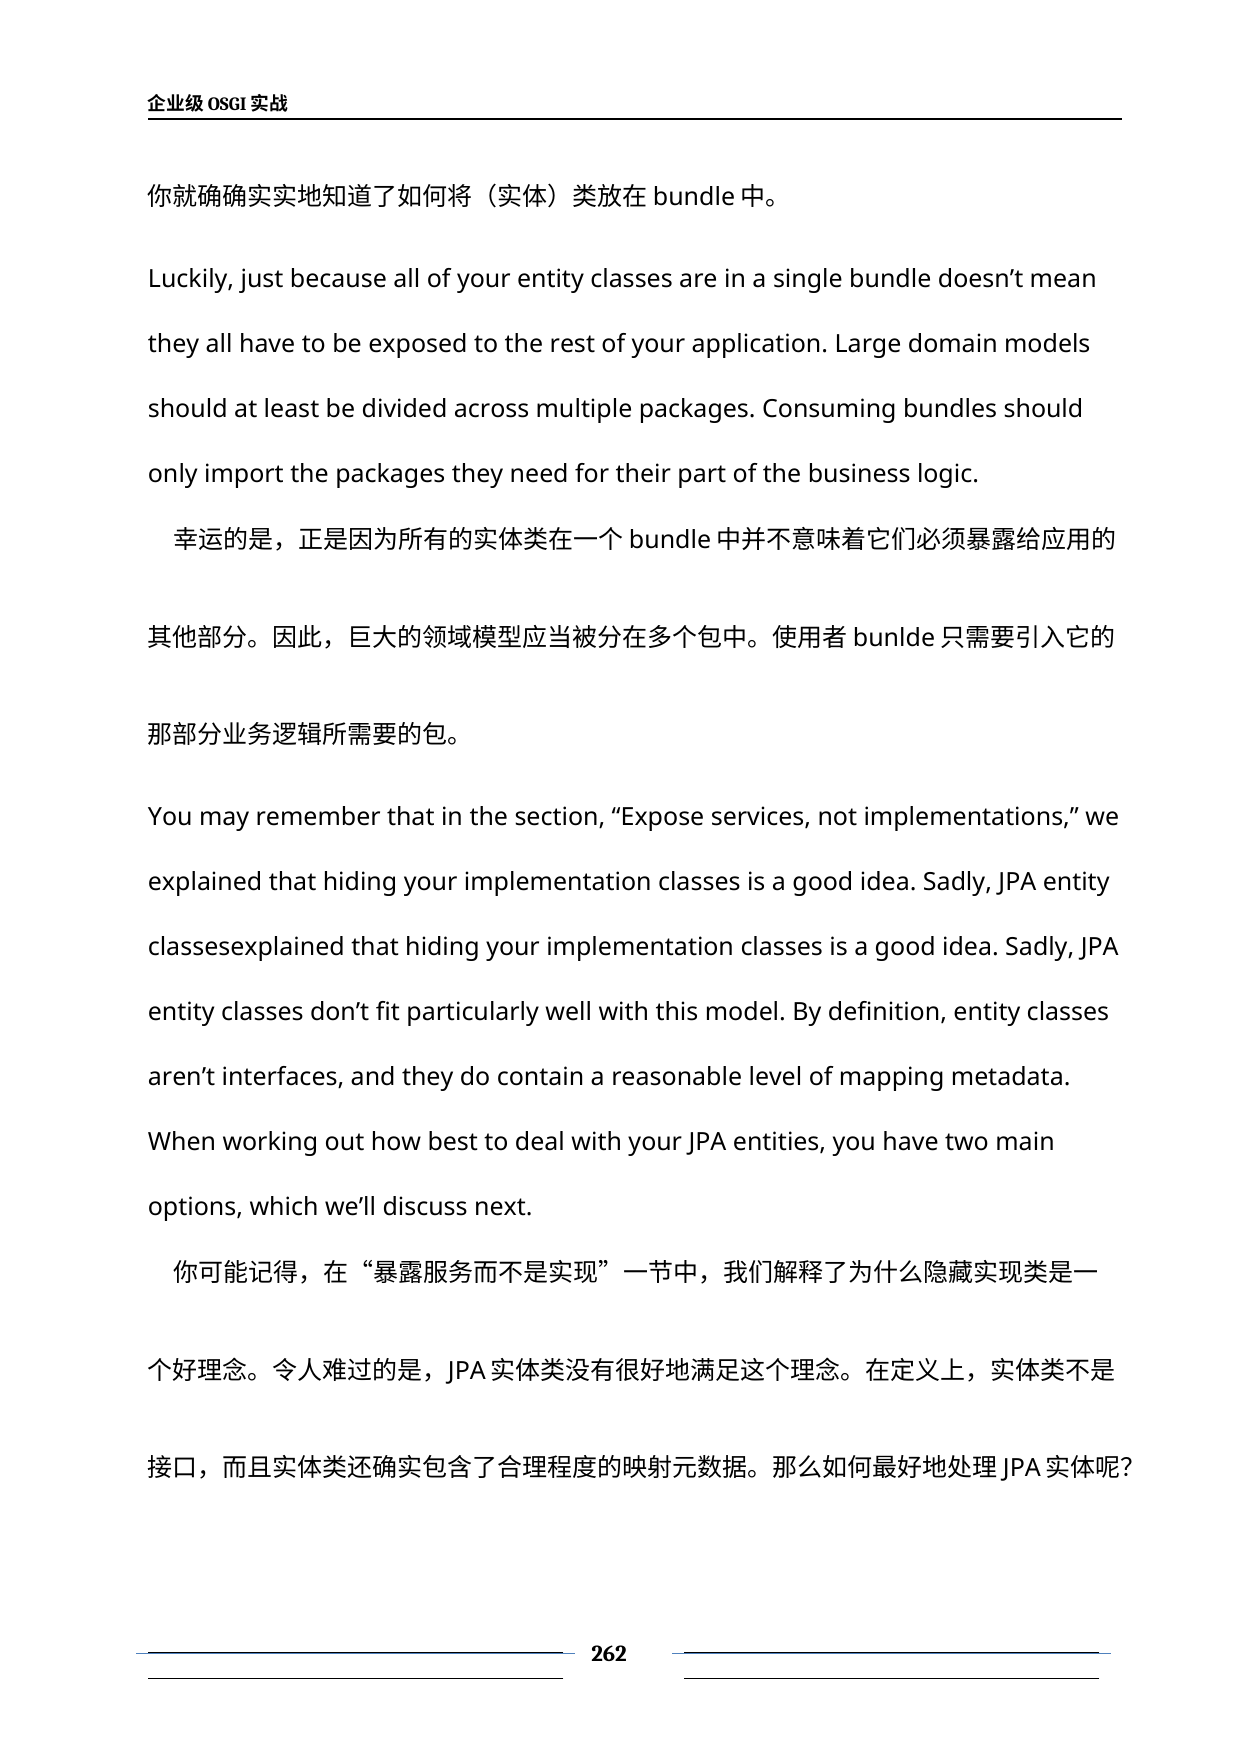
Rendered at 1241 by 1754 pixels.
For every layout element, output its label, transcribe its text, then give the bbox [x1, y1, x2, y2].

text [148, 1238, 1122, 1498]
text 幸运的是，正是因为所有的实体类在一个bundle中并不意味着它们必须暴露给应用的其他部分。因此，巨大的领域模型应当被分在多个包中。使用者bunlde只需要引入它的那部分业务逻辑所需要的包。 [148, 505, 1122, 765]
text You may remember that in the section, “Expose services, not implementations,” we explained that hiding your implementation classes is a good idea. Sadly, JPA entity classesexplained that hiding your implementation classes is a good idea. Sadly, JPA entity classes don’t fit particularly well with this model. By definition, entity classes aren’t interfaces, and they do contain a reasonable level of mapping metadata. When working out how best to deal with your JPA entities, you have two main options, which we’ll discuss next. [148, 783, 1122, 1238]
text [148, 162, 1122, 227]
text Luckily, just because all of your entity classes are in a single bundle doesn’t mean they all have to be exposed to the rest of your application. Large domain models should at least be divided across multiple packages. Consuming bundles should only import the packages they need for their part of the business logic. [148, 245, 1122, 505]
